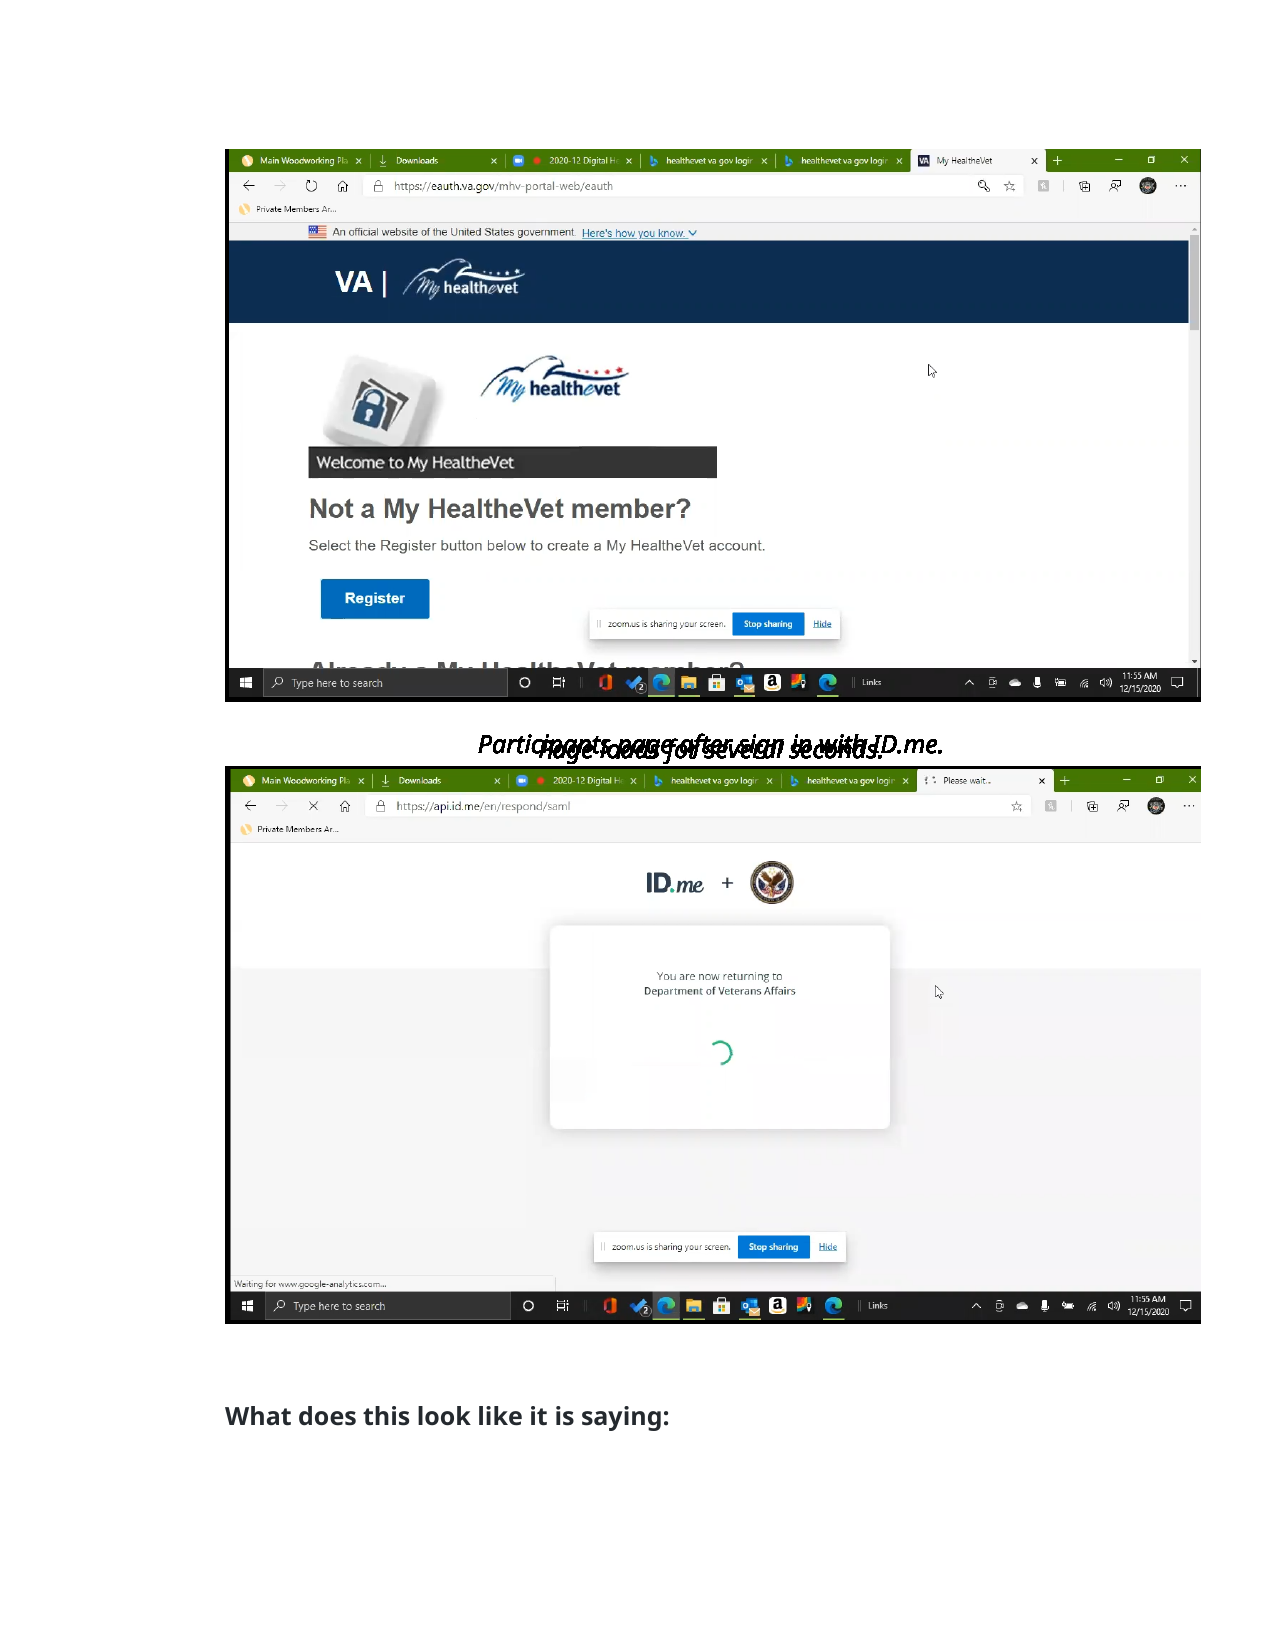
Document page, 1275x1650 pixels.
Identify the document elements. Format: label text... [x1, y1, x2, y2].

picture [225, 149, 1201, 702]
picture [225, 766, 1201, 1324]
text What does this look like it is saying: [225, 1399, 1125, 1433]
